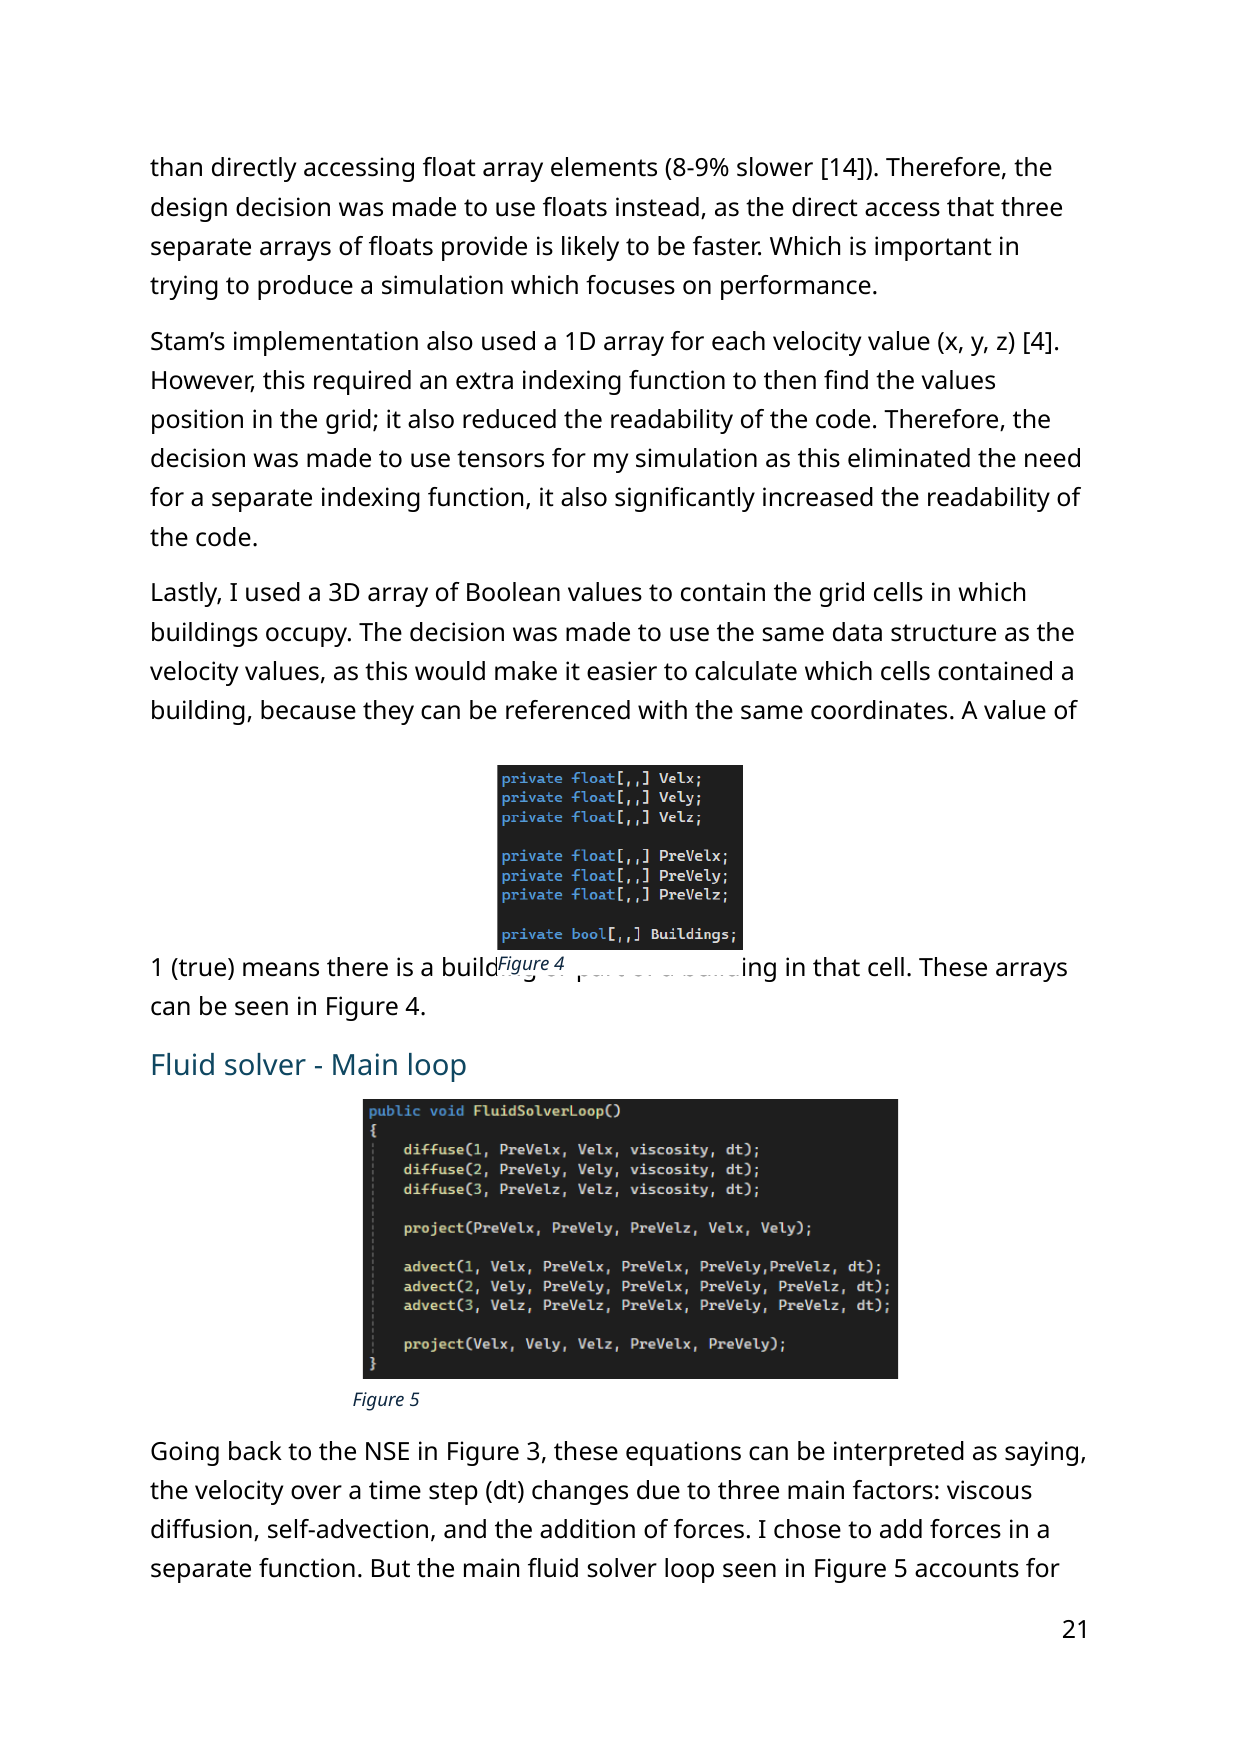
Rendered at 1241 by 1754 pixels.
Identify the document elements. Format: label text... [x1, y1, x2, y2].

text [150, 150, 1090, 302]
text Lastly, I used a 3D array of Boolean values to contain the grid cells in which buildings occupy. The decision was made to use the same data structure as the velocity values, as this would make it easier to calculate which cells contained a building, because they can be referenced with the same coordinates. A value of 1 (true) means there is a building or part of a building in that cell. These arrays can be seen in Figure 4. [150, 575, 1090, 1023]
picture [362, 1099, 899, 1379]
text Stam’s implementation also used a 1D array for each velocity value (x, y, z). However, this required an extra indexing function to then find the values position in the grid; it also reduced the readability of the code. Therefore, the decision was made to use tensors for my simulation as this eliminated the need for a separate indexing function, it also significantly increased the readability of the code. [150, 323, 1090, 553]
subtitle Fluid solver - Main loop [150, 1045, 1090, 1084]
picture [497, 765, 743, 950]
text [150, 1434, 1090, 1585]
